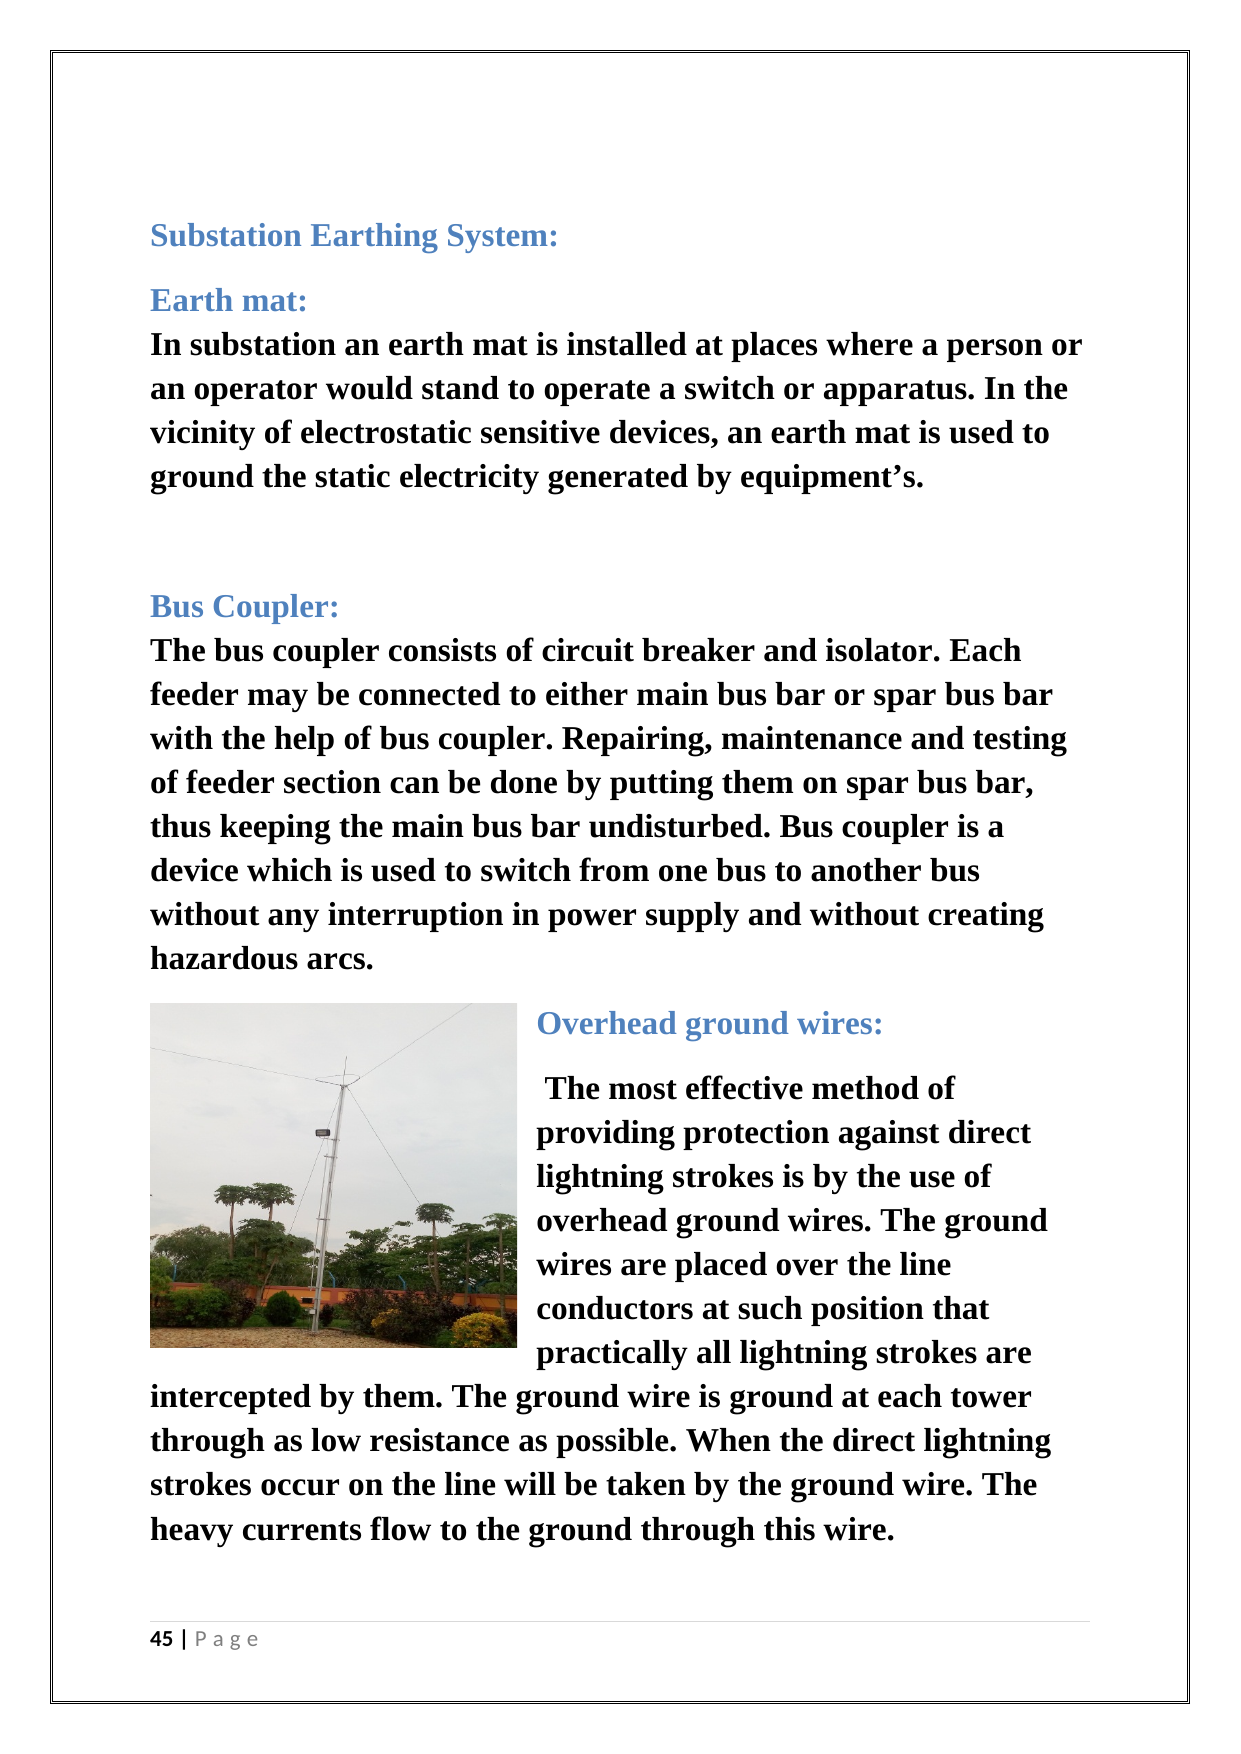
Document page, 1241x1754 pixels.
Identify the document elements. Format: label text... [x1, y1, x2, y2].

picture [150, 1003, 518, 1348]
text Bus Coupler: [150, 586, 1090, 624]
text The most effective method of providing protection against direct lightning strokes is by the use of overhead ground wires. The ground wires are placed over the line conductors at such position that practically all lightning strokes are intercepted by them. The ground wire is ground at each tower through as low resistance as possible. When the direct lightning strokes occur on the line will be taken by the ground wire. The heavy currents flow to the ground through this wire. [150, 1068, 1090, 1547]
text Substation Earthing System: [150, 215, 1090, 253]
text Overhead ground wires: [518, 1003, 1090, 1042]
text Earth mat: [150, 280, 1090, 318]
text In substation an earth mat is installed at places where a person or an operator would stand to operate a switch or apparatus. In the vicinity of electrostatic sensitive devices, an earth mat is used to ground the static electricity generated by equipment’s. [150, 324, 1090, 494]
text The bus coupler consists of circuit breaker and isolator. Each feeder may be connected to either main bus bar or spar bus bar with the help of bus coupler. Repairing, maintenance and testing of feeder section can be done by putting them on spar bus bar, thus keeping the main bus bar undisturbed. Bus coupler is a device which is used to switch from one bus to another bus without any interruption in power supply and without creating hazardous arcs. [150, 630, 1090, 977]
